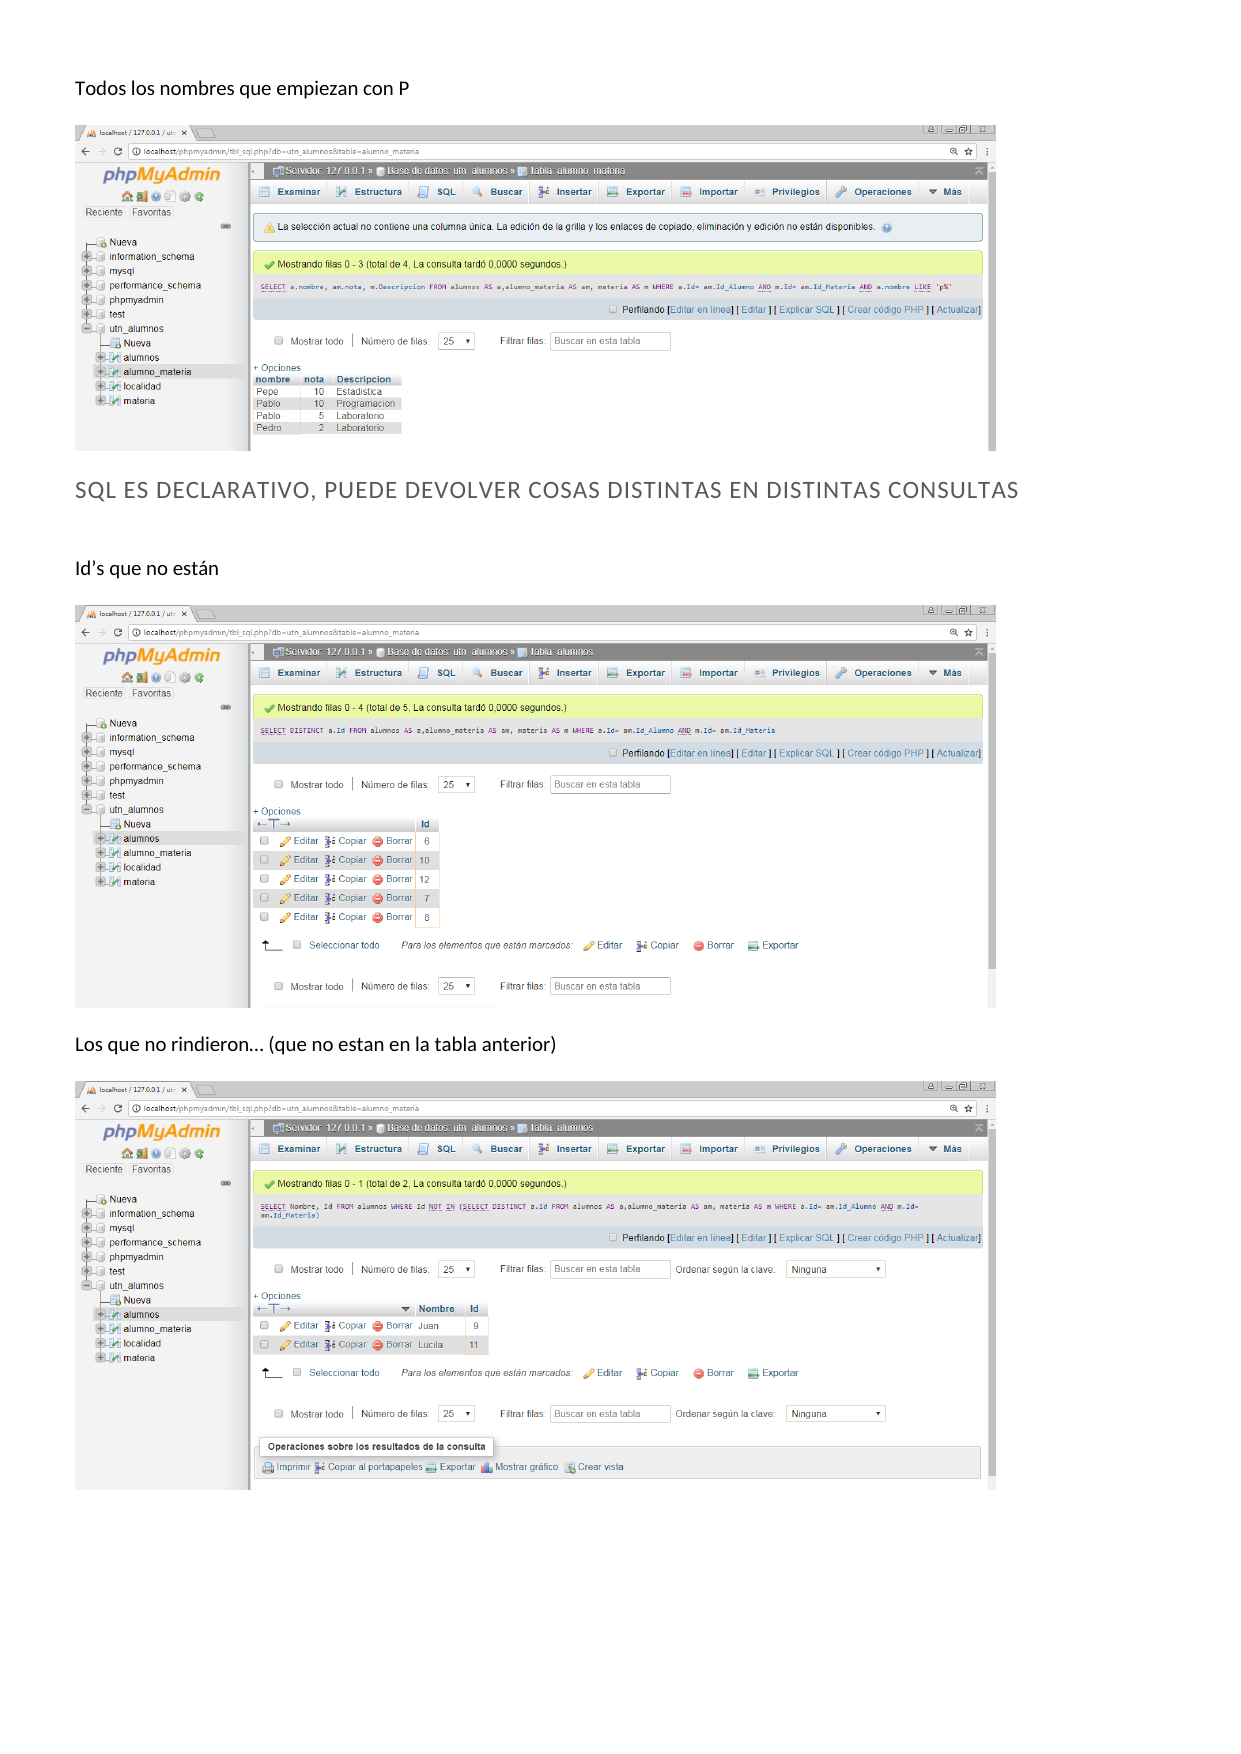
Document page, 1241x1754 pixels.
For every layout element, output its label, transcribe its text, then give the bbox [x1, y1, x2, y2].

picture [75, 125, 997, 451]
text Todos los nombres que empiezan con P [75, 75, 1165, 100]
text Id’s que no están [75, 555, 1165, 581]
subtitle SQL es declarativo, puede devolver cosas distintas en distintas consultas [75, 474, 1165, 505]
picture [75, 1081, 997, 1490]
picture [75, 605, 997, 1008]
text Los que no rindieron… (que no estan en la tabla anterior) [75, 1032, 1165, 1057]
